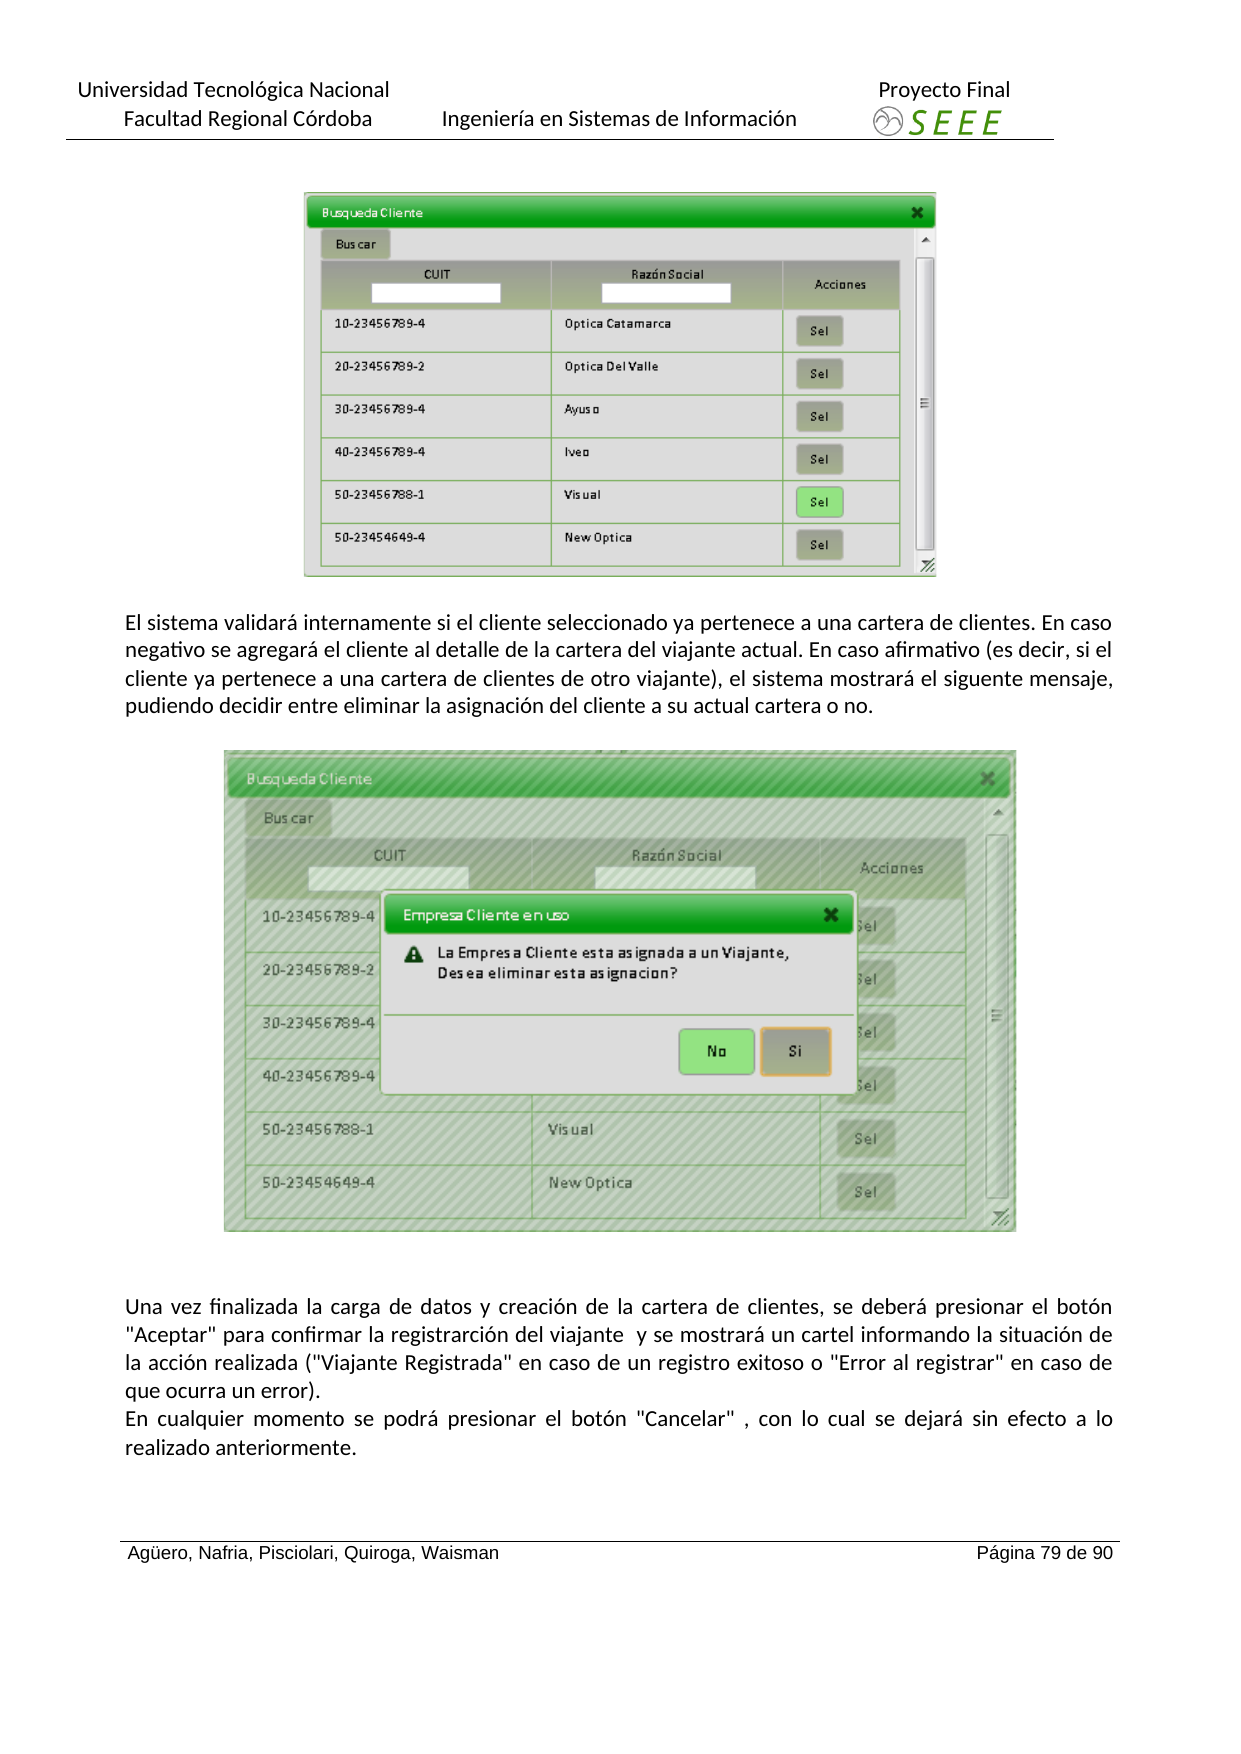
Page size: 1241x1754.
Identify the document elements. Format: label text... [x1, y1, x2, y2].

text El sistema validará internamente si el cliente seleccionado ya pertenece a una cartera de clientes. En caso negativo se agregará el cliente al detalle de la cartera del viajante actual. En caso afirmativo (es decir, si el cliente ya pertenece a una cartera de clientes de otro viajante), el sistema mostrará el siguente mensaje, pudiendo decidir entre eliminar la asignación del cliente a su actual cartera o no. [125, 608, 1115, 720]
picture [303, 192, 937, 577]
picture [223, 750, 1017, 1232]
picture [873, 103, 1004, 139]
text En cualquier momento se podrá presionar el botón "Cancelar" , con lo cual se dejará sin efecto a lo realizado anteriormente. [125, 1404, 1115, 1461]
text Una vez finalizada la carga de datos y creación de la cartera de clientes, se deberá presionar el botón "Aceptar" para confirmar la registrarción del viajante y se mostrará un cartel informando la situación de la acción realizada ("Viajante Registrada" en caso de un registro exitoso o "Error al registrar" en caso de que ocurra un error). [125, 1292, 1115, 1404]
